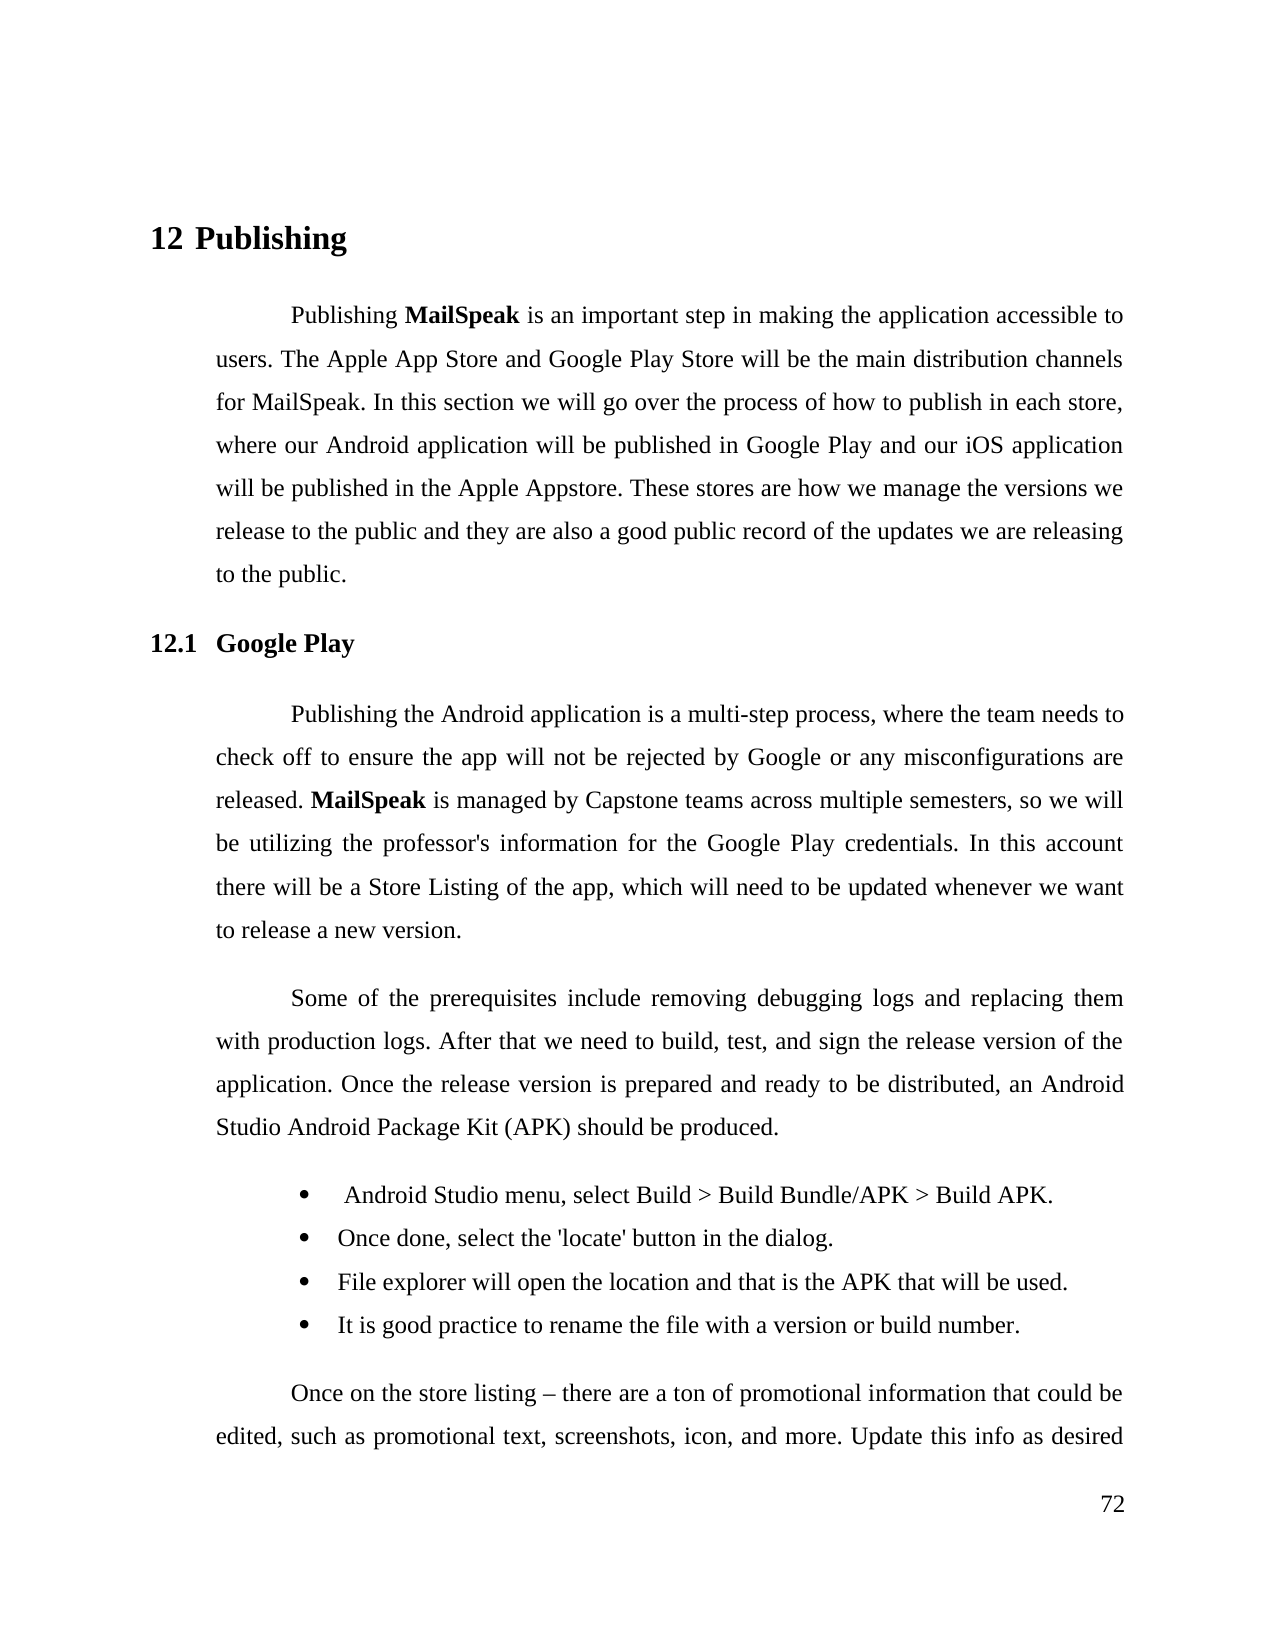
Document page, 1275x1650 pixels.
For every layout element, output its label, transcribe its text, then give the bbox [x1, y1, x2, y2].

list Android Studio menu, select Build > Build Bundle/APK > Build APK. [300, 1180, 1125, 1209]
subtitle Google Play [150, 627, 1125, 659]
text Publishing the Android application is a multi-step process, where the team needs to check off to ensure the app will not be rejected by Google or any misconfigurations are released. MailSpeak is managed by Capstone teams across multiple semesters, so we will be utilizing the professor's information for the Google Play credentials. In this account there will be a Store Listing of the app, which will need to be updated whenever we want to release a new version. [216, 699, 1125, 943]
text Publishing MailSpeak is an important step in making the application accessible to users. The Apple App Store and Google Play Store will be the main distribution channels for MailSpeak. In this section we will go over the process of how to publish in each store, where our Android application will be published in Google Play and our iOS application will be published in the Apple Appstore. These stores are how we manage the versions we release to the public and they are also a good public record of the updates we are releasing to the public. [216, 301, 1125, 588]
text Some of the prerequisites include removing debugging logs and replacing them with production logs. After that we need to build, test, and sign the release version of the application. Once the release version is prepared and ready to be distributed, an Android Studio Android Package Kit (APK) should be produced. [216, 983, 1125, 1141]
subtitle Publishing [150, 218, 1125, 256]
list File explorer will open the location and that is the APK that will be used. [300, 1267, 1125, 1295]
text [216, 1378, 1125, 1450]
list Once done, select the 'locate' button in the dialog. [300, 1223, 1125, 1252]
list It is good practice to rename the file with a version or build number. [300, 1310, 1125, 1338]
